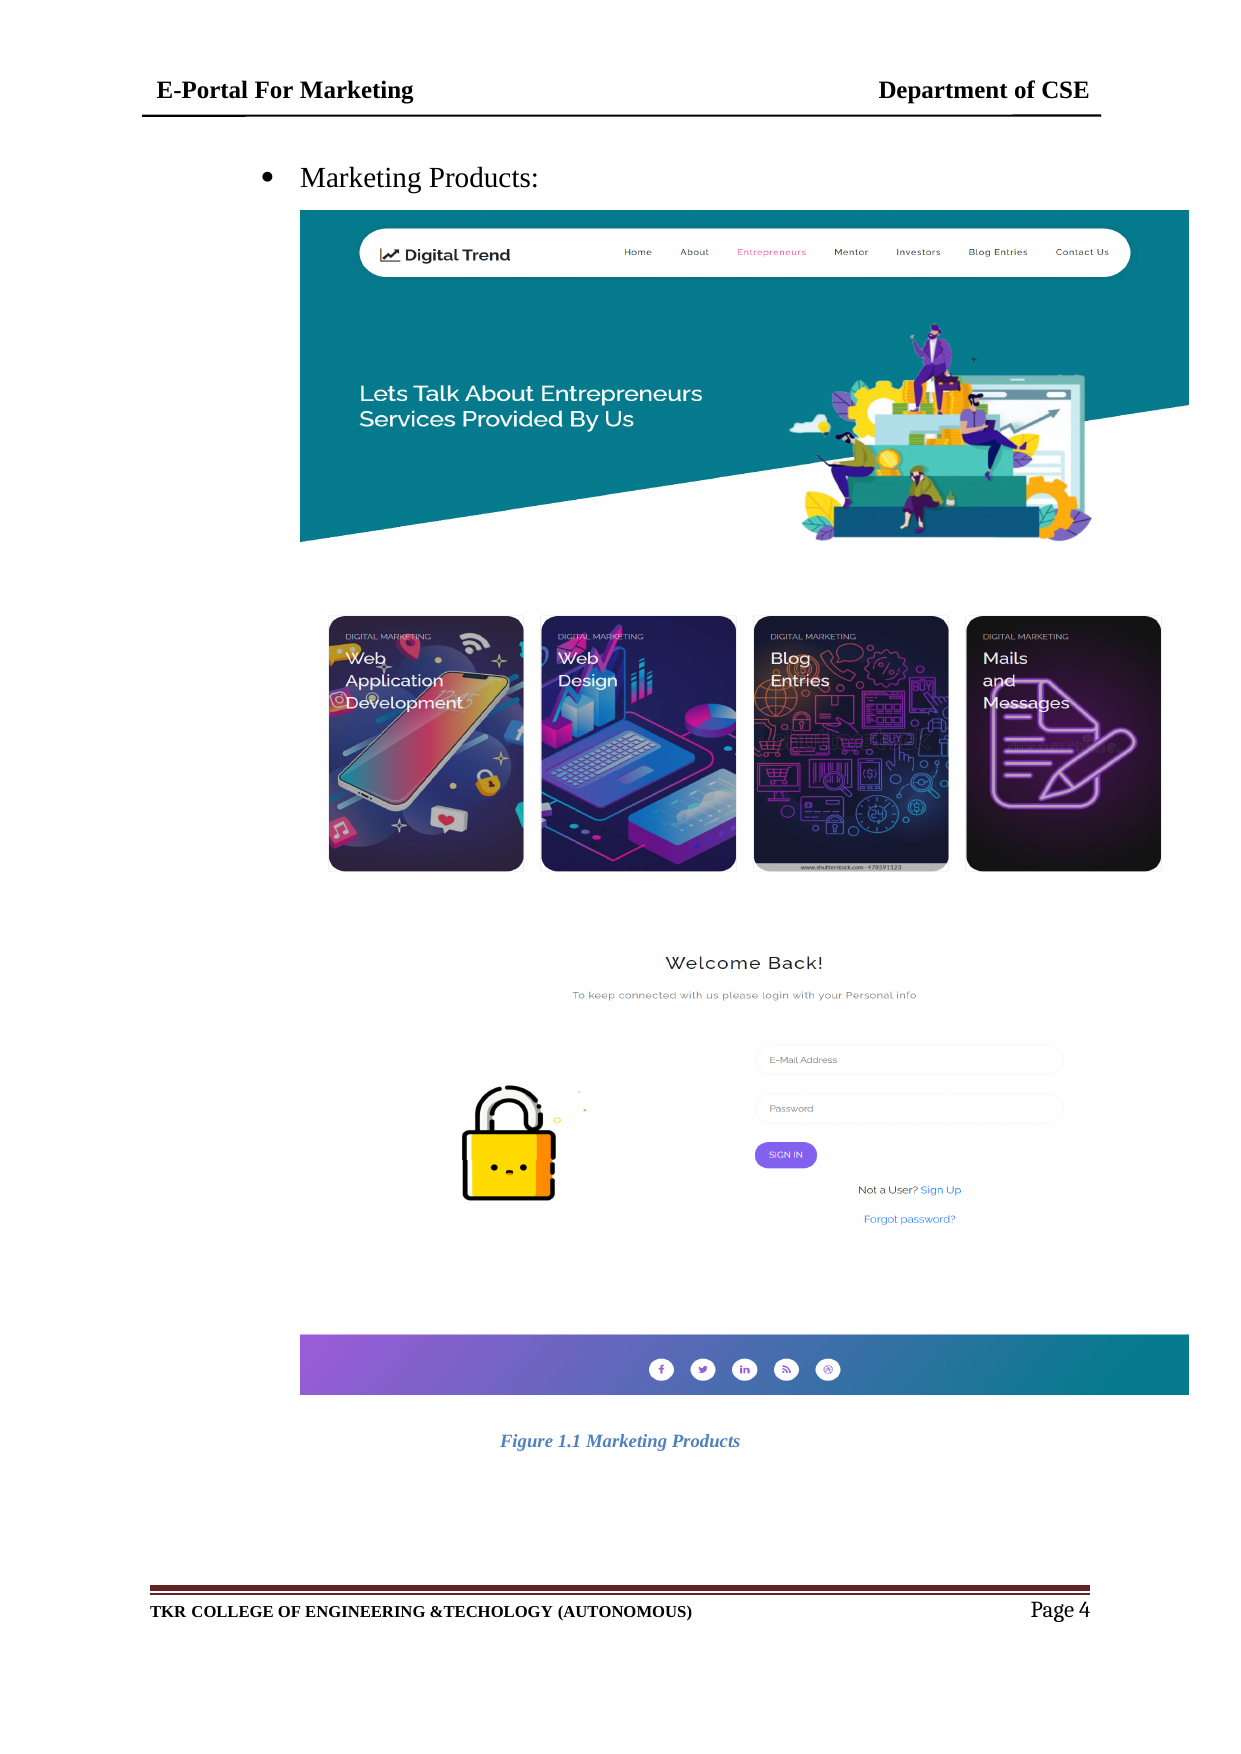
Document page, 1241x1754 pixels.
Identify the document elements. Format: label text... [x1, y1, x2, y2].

picture [300, 210, 1189, 1395]
text Figure 1.1 Marketing Products [150, 1430, 1090, 1451]
list Marketing Products: [262, 161, 1090, 194]
